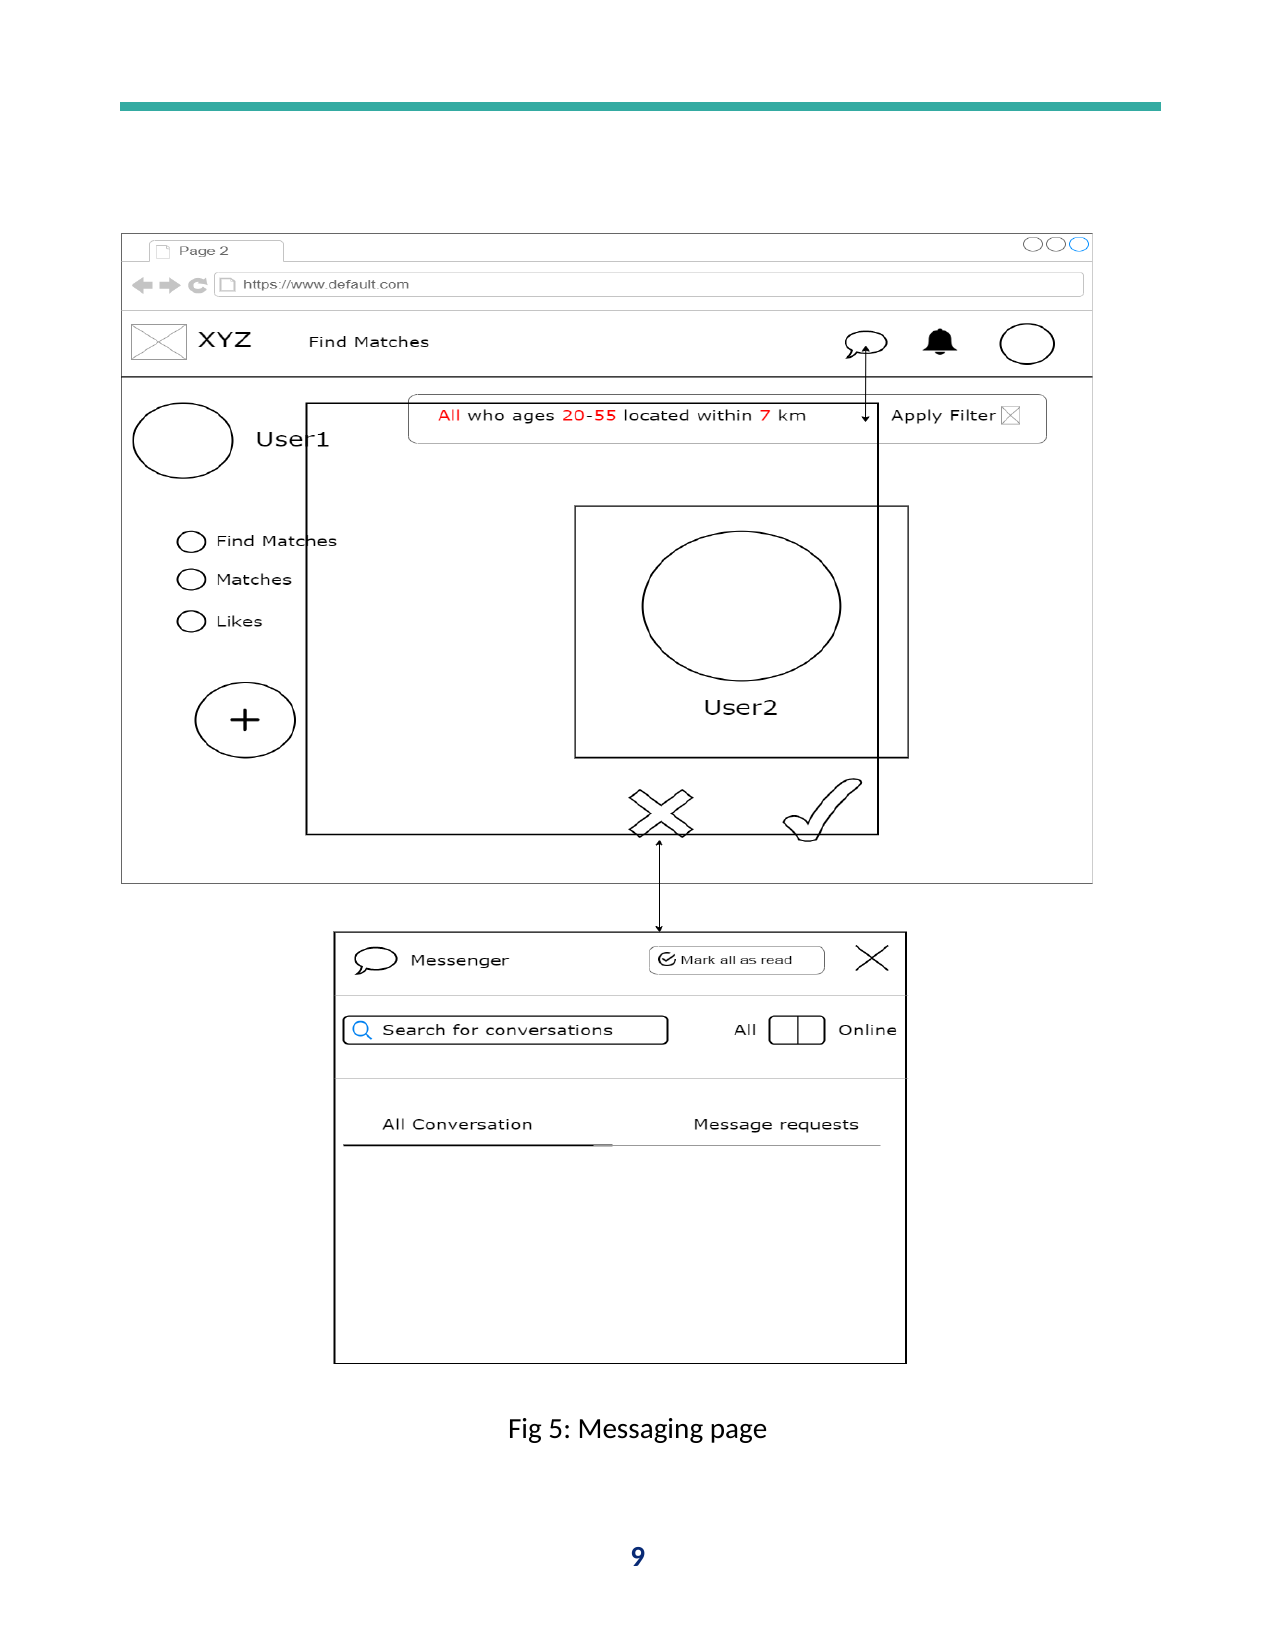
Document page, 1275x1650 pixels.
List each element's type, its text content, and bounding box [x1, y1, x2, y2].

picture [120, 233, 1093, 1364]
text Fig 5: Messaging page [120, 1410, 1155, 1446]
